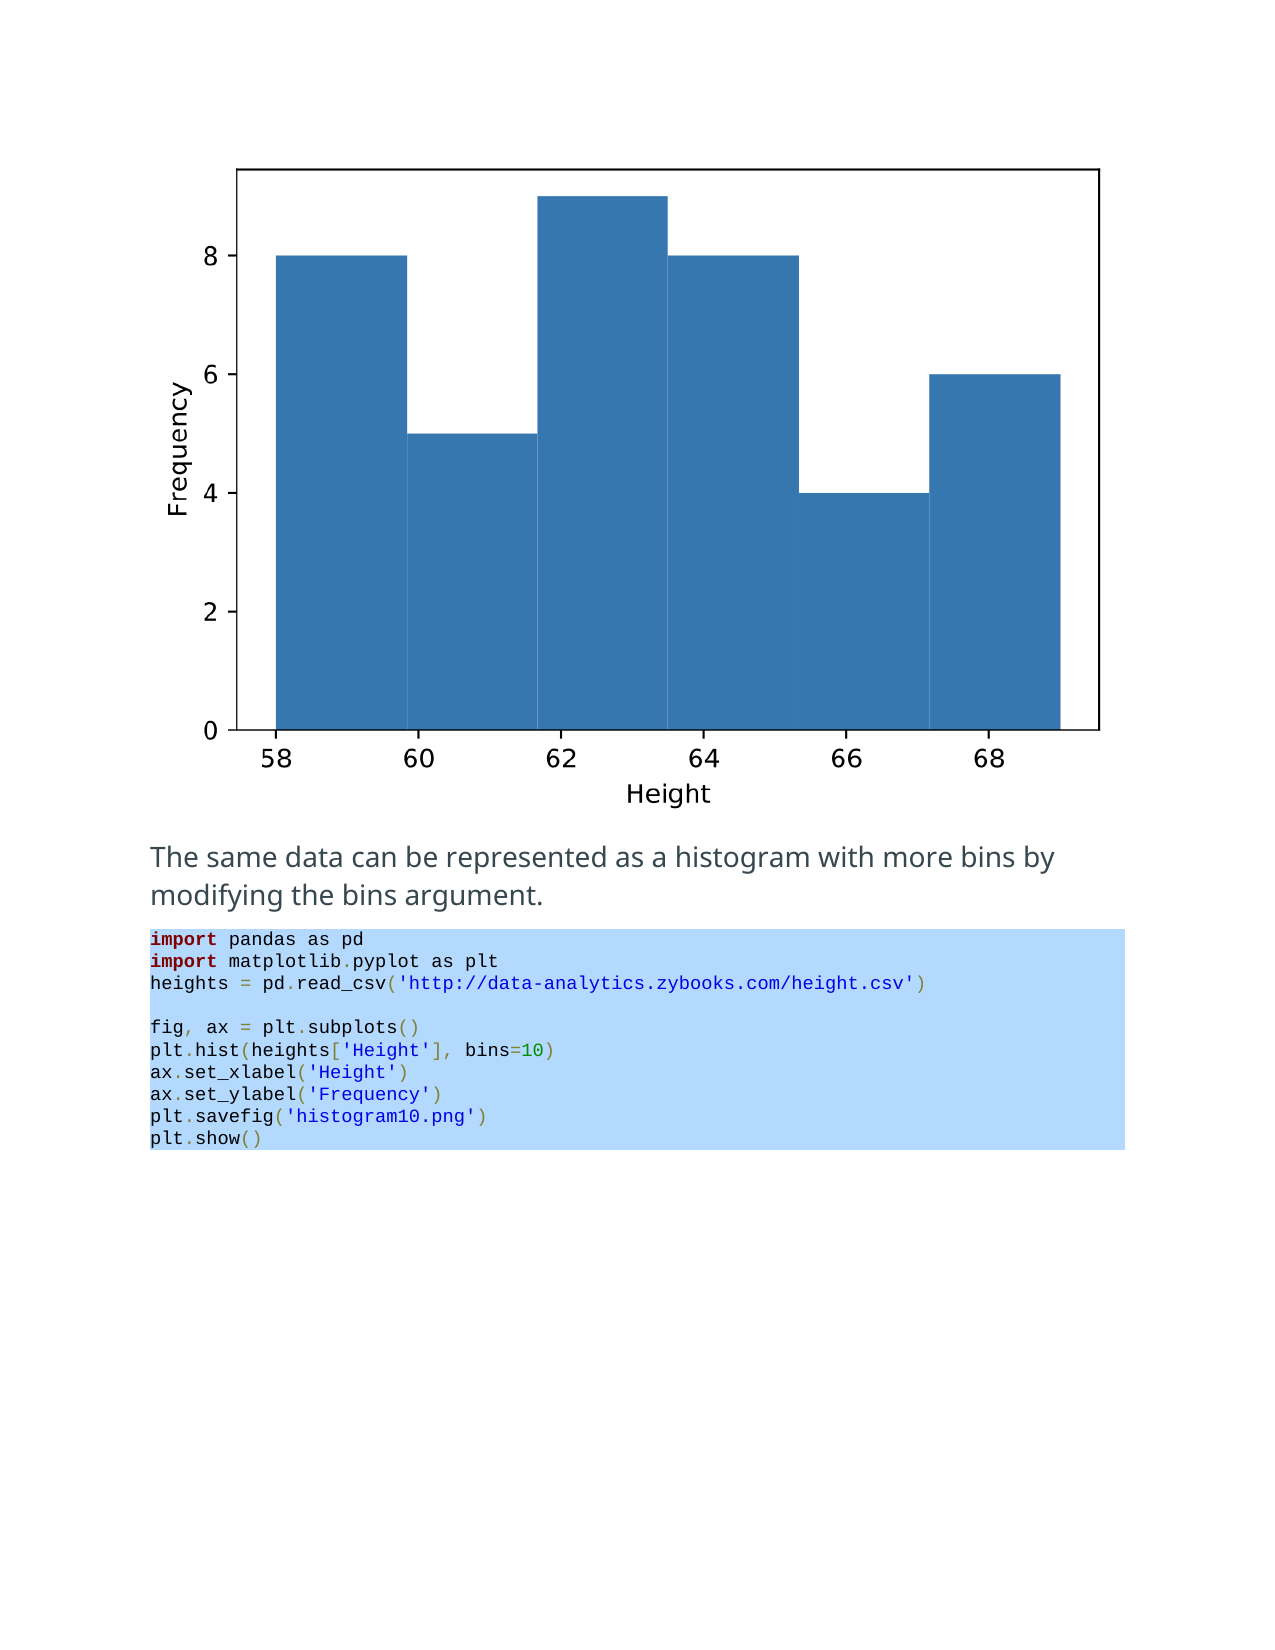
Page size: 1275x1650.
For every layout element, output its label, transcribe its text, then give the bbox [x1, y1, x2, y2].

text fig, ax = plt.subplots() [150, 1017, 1125, 1039]
text The same data can be represented as a histogram with more bins by modifying the bins argument. [150, 837, 1125, 913]
text import pandas as pd [150, 929, 1125, 951]
text import matplotlib.pyplot as plt [150, 951, 1125, 973]
text plt.savefig('histogram10.png') [150, 1106, 1125, 1128]
text heights = pd.read_csv('http://data-analytics.zybooks.com/height.csv') [150, 973, 1125, 995]
text ax.set_xlabel('Height') [150, 1062, 1125, 1084]
text plt.hist(heights['Height'], bins=10) [150, 1039, 1125, 1062]
text plt.show() [150, 1128, 1125, 1150]
picture [150, 150, 1125, 818]
text ax.set_ylabel('Frequency') [150, 1084, 1125, 1106]
